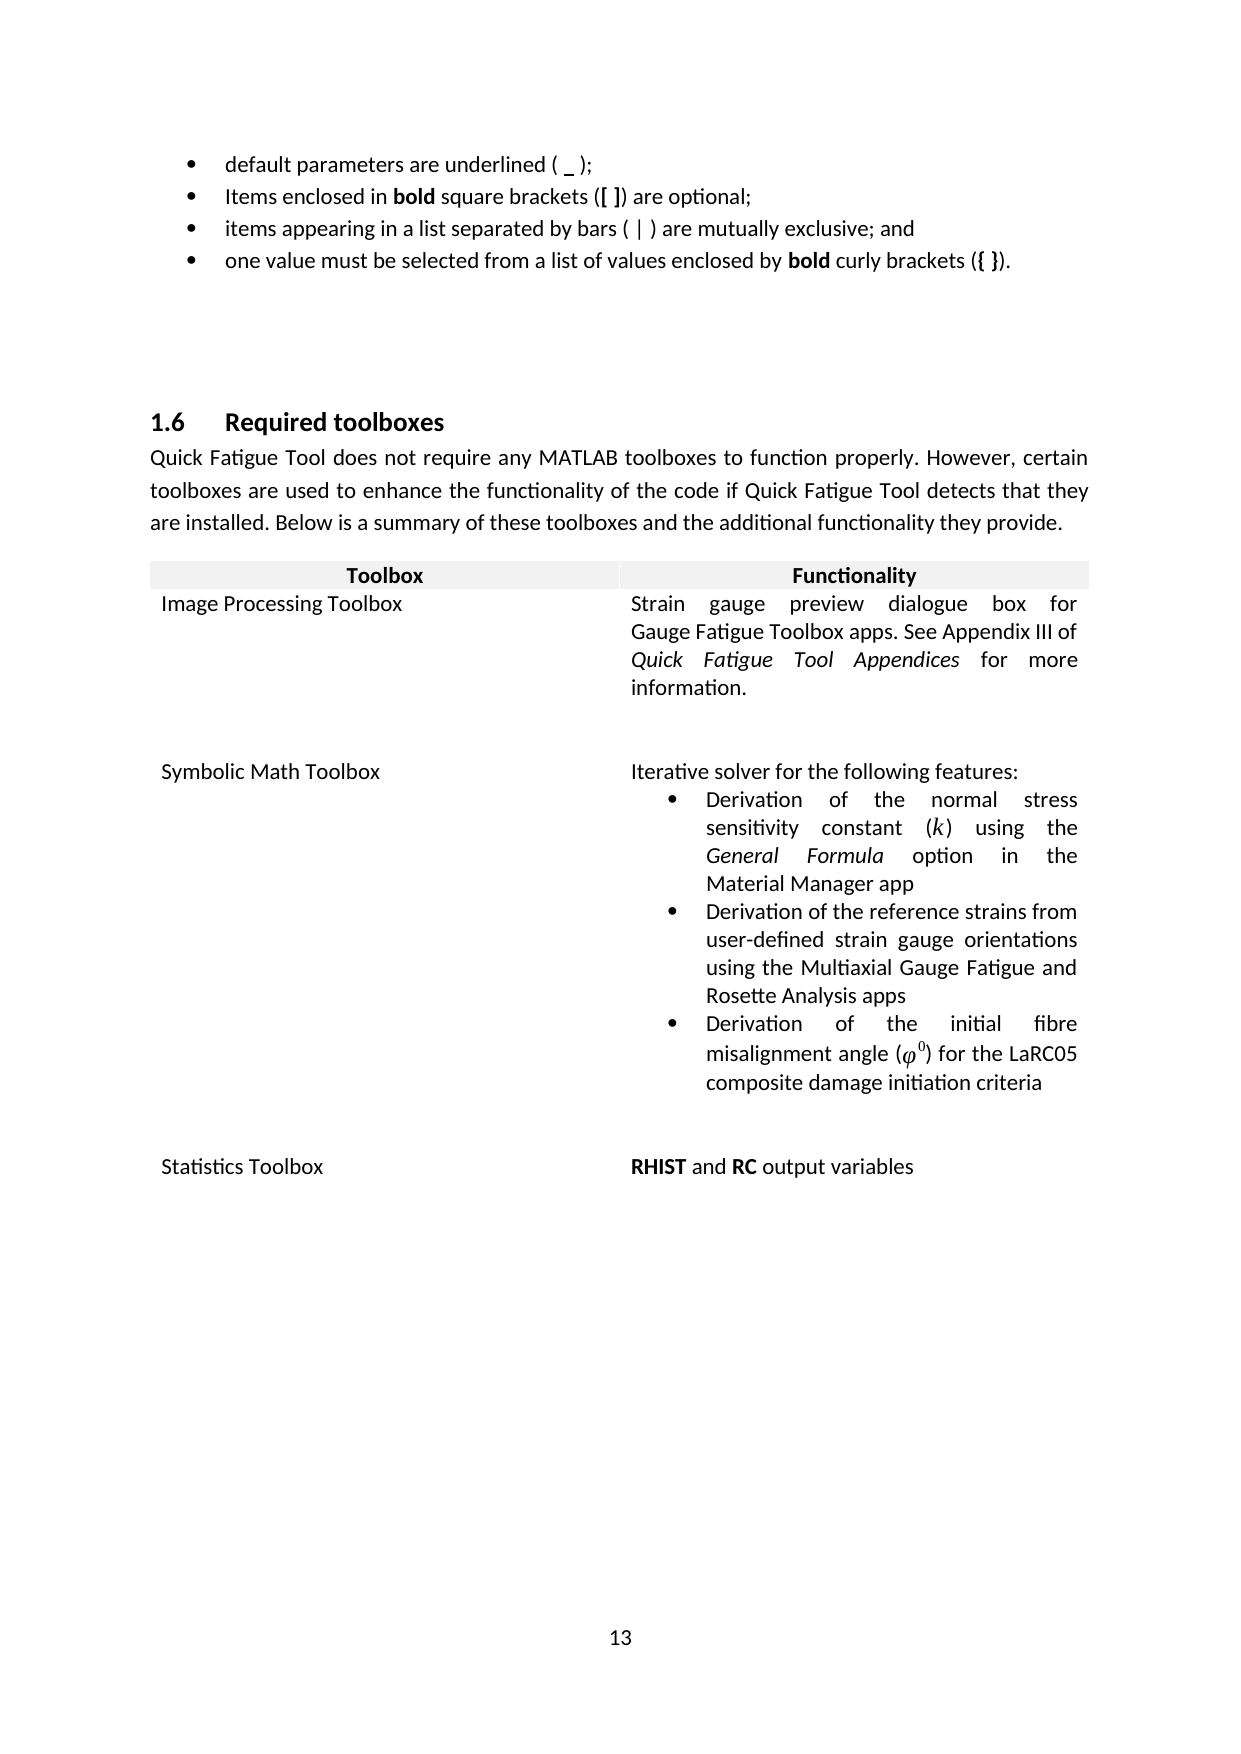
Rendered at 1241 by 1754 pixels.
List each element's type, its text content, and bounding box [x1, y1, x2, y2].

subtitle 1.6 Required toolboxes [150, 406, 1090, 439]
table_header Functionality [620, 561, 1089, 589]
table_cell Statistics Toolbox [150, 1153, 619, 1181]
list items appearing in a list separated by bars ( | ) are mutually exclusive; and [187, 214, 1090, 242]
list one value must be selected from a list of values enclosed by bold curly brackets ({ }). [187, 247, 1090, 274]
table_cell Strain gauge preview dialogue box for Gauge Fatigue Toolbox apps. See Appendix III of Quick Fatigue Tool Appendices for more information. [620, 589, 1089, 757]
table_cell Symbolic Math Toolbox [150, 757, 619, 1152]
text Quick Fatigue Tool does not require any MATLAB toolboxes to function properly. However, certain toolboxes are used to enhance the functionality of the code if Quick Fatigue Tool detects that they are installed. Below is a summary of these toolboxes and the additional functionality they provide. [150, 443, 1090, 536]
list default parameters are underlined ( ); [187, 150, 1090, 178]
list Items enclosed in bold square brackets ([ ]) are optional; [187, 182, 1090, 210]
table_header Toolbox [150, 561, 619, 589]
table_cell Image Processing Toolbox [150, 589, 619, 757]
table_cell Iterative solver for the following features: Derivation of the normal stress sensitivity constant () using the General Formula option in the Material Manager app Derivation of the reference strains from user-defined strain gauge orientations using the Multiaxial Gauge Fatigue and Rosette Analysis apps Derivation of the initial fibre misalignment angle () for the LaRC05 composite damage initiation criteria [620, 757, 1089, 1152]
table_cell RHIST and RC output variables [620, 1153, 1089, 1181]
